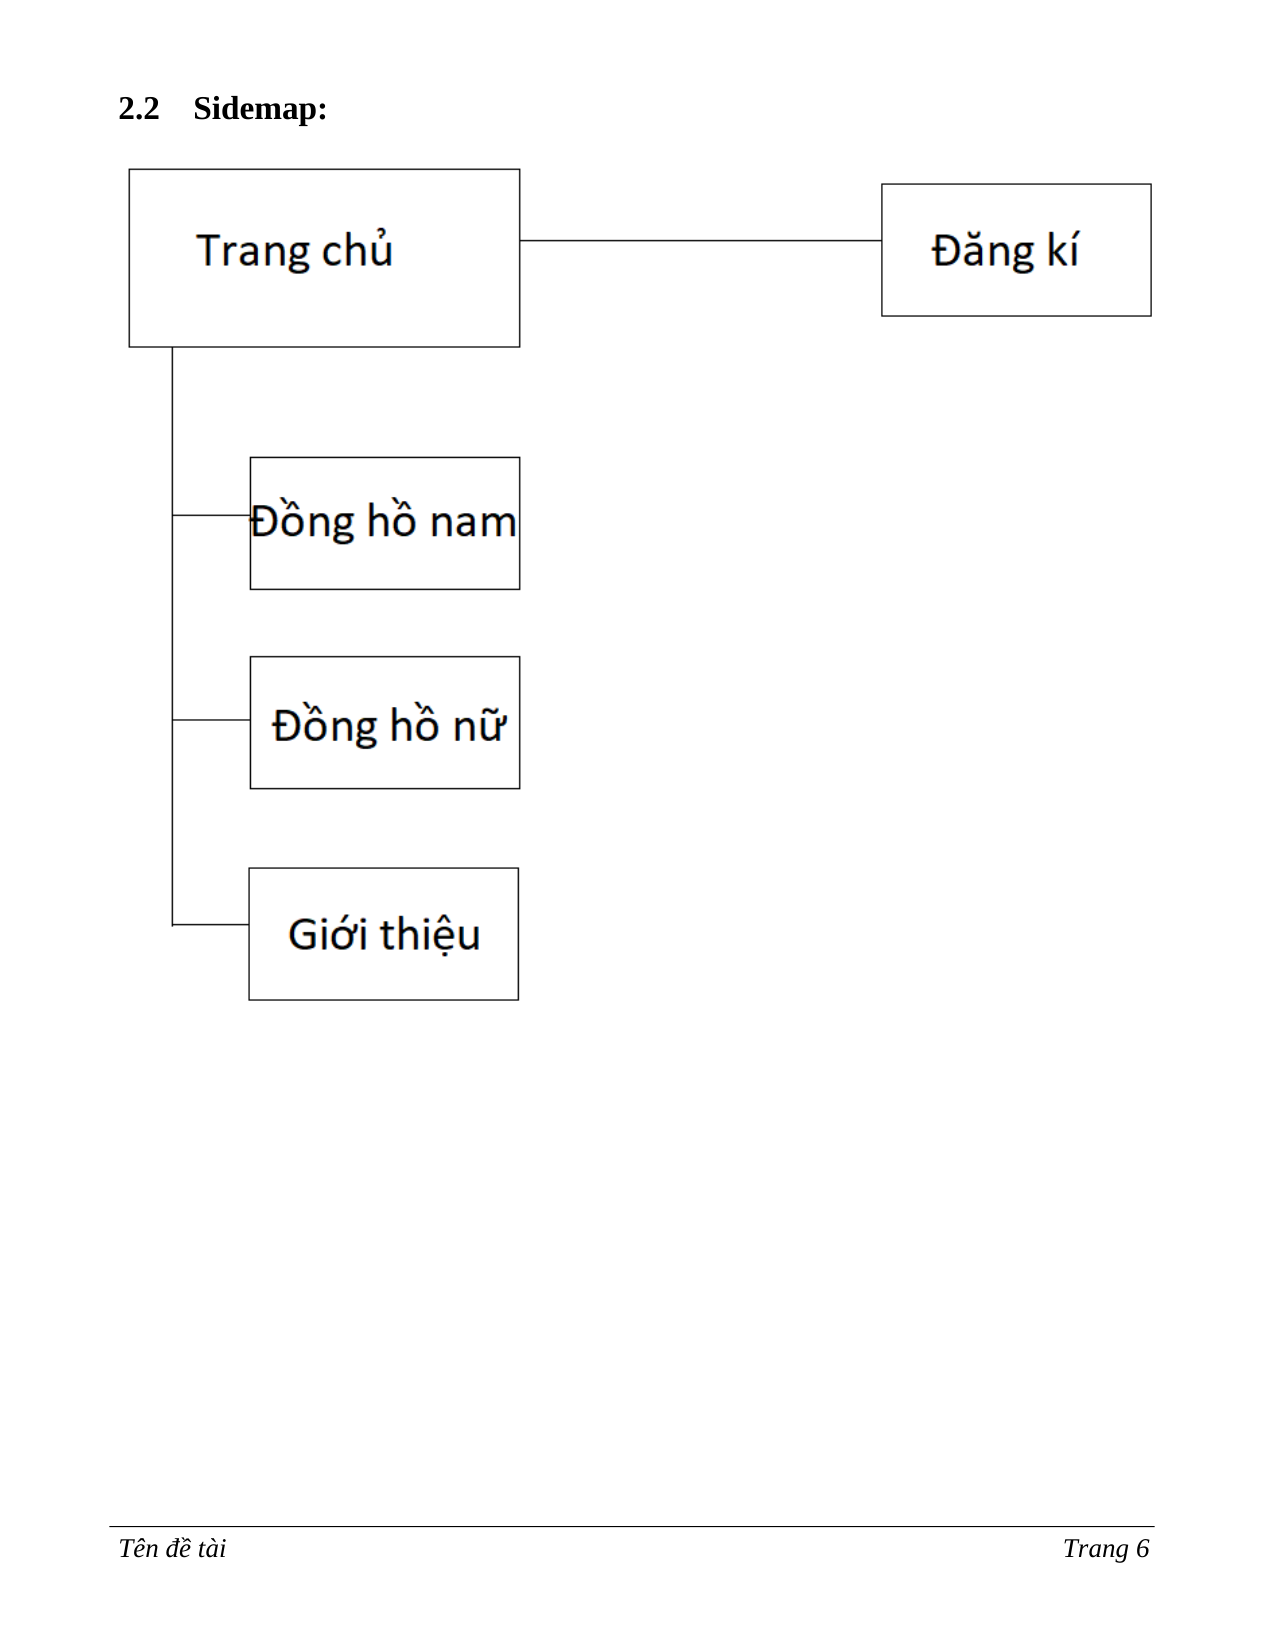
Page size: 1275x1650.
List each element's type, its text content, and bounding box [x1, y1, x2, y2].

picture [118, 158, 1187, 1013]
subtitle Sidemap: [118, 89, 1186, 127]
